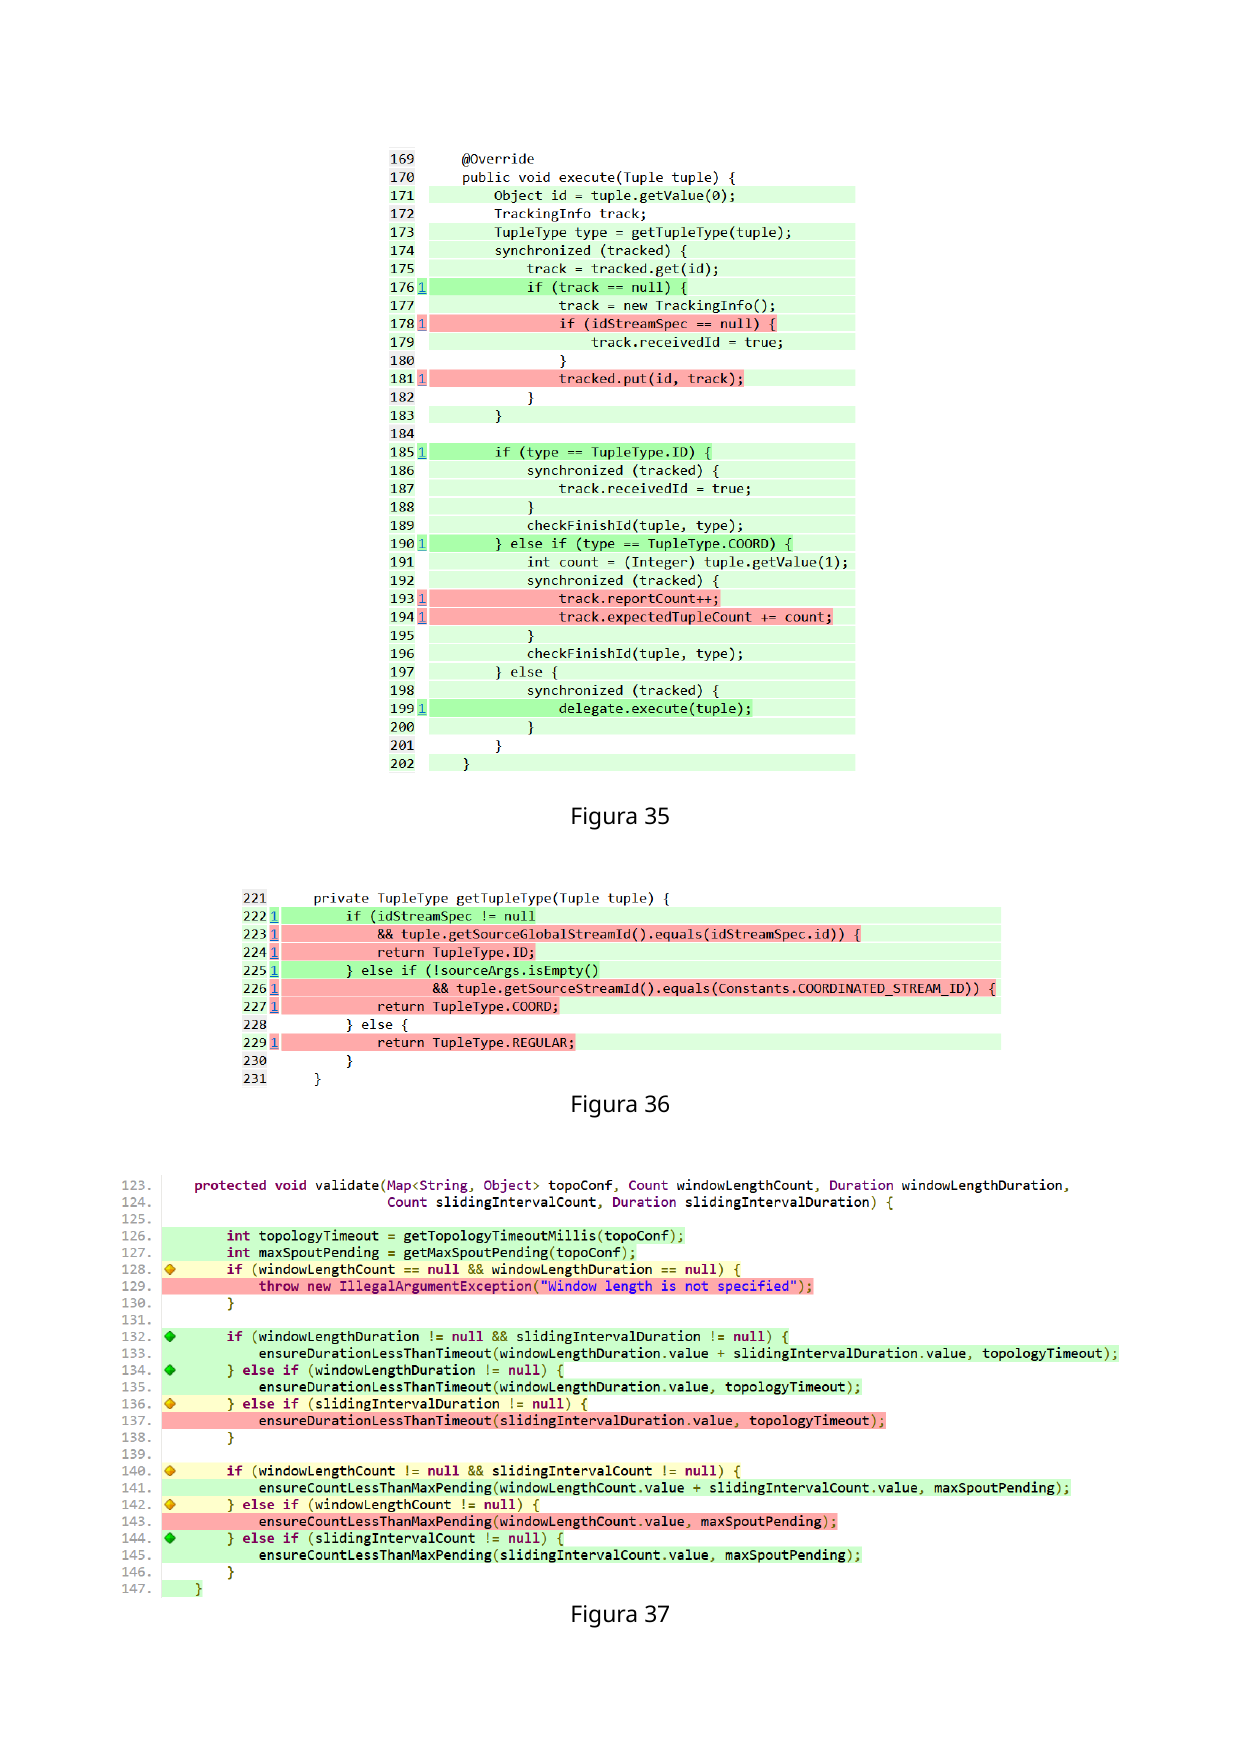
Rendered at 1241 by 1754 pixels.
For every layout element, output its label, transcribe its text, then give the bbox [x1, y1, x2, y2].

text Figura 37 [118, 1598, 1122, 1629]
text Figura 35 [118, 800, 1122, 832]
picture [384, 147, 856, 773]
picture [239, 887, 1002, 1088]
picture [118, 1175, 1123, 1598]
text Figura 36 [118, 1088, 1122, 1119]
